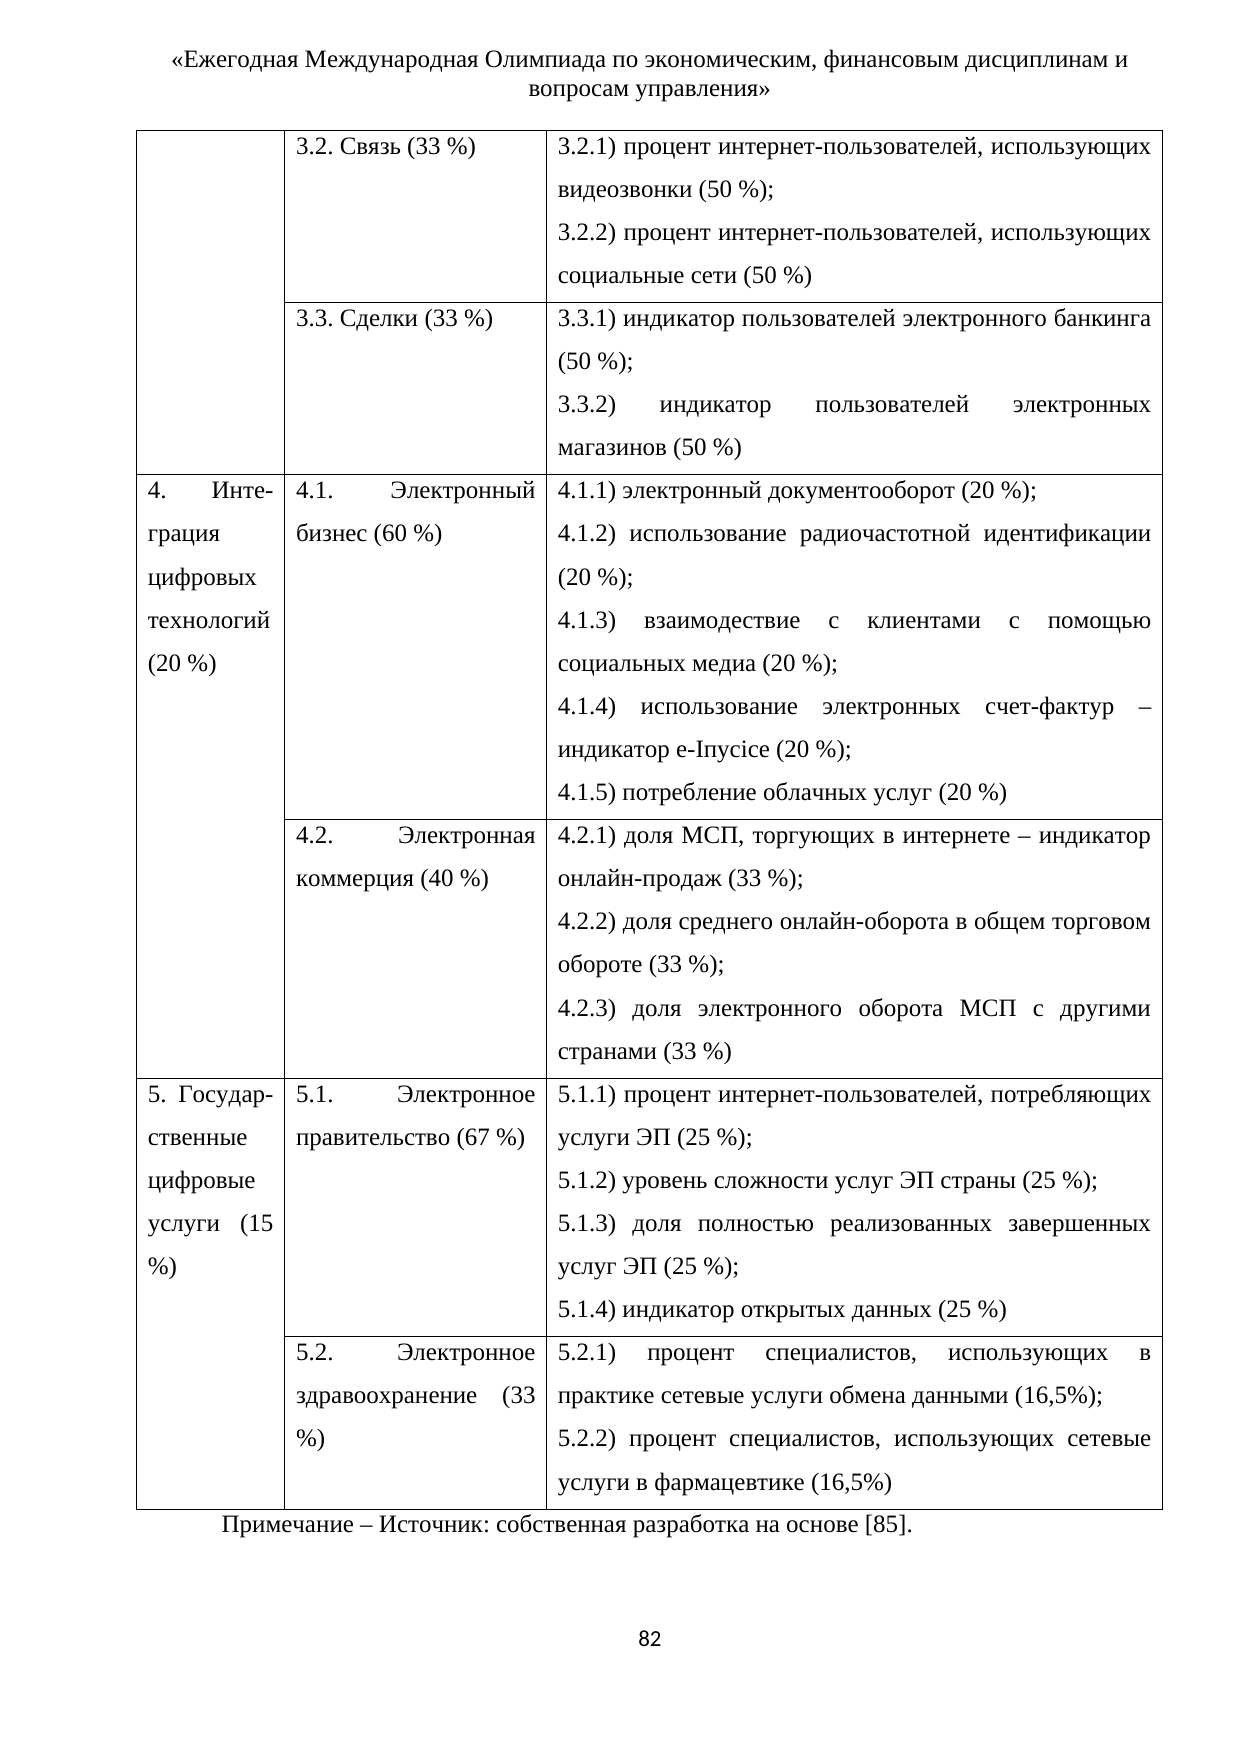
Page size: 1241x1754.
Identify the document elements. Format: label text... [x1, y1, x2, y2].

table_cell 4.2. Электронная коммерция (40 %) [285, 820, 546, 1078]
text Примечание – Источник: собственная разработка на основе [85]. [148, 1510, 1152, 1538]
table_header [137, 131, 284, 474]
table_header 3.2. Связь (33 %) [285, 131, 546, 302]
table_cell 3.3. Сделки (33 %) [285, 303, 546, 474]
table_cell 5. Государственные цифровые услуги (15 %) [137, 1079, 284, 1508]
table_cell 4. Интеграция цифровых технологий (20 %) [137, 475, 284, 1078]
table_cell 4.2.1) доля МСП, торгующих в интернете – индикатор онлайн-продаж (33 %); 4.2.2) доля среднего онлайн-оборота в общем торговом обороте (33 %); 4.2.3) доля электронного оборота МСП с другими странами (33 %) [547, 820, 1162, 1078]
table_header 3.2.1) процент интернет-пользователей, использующих видеозвонки (50 %); 3.2.2) процент интернет-пользователей, использующих социальные сети (50 %) [547, 131, 1162, 302]
table_cell 3.3.1) индикатор пользователей электронного банкинга (50 %); 3.3.2) индикатор пользователей электронных магазинов (50 %) [547, 303, 1162, 474]
table_cell 4.1.1) электронный документооборот (20 %); 4.1.2) использование радиочастотной идентификации (20 %); 4.1.3) взаимодествие с клиентами с помощью социальных медиа (20 %); 4.1.4) использование электронных счет-фактур – индикатор е-Іпусісе (20 %); 4.1.5) потребление облачных услуг (20 %) [547, 475, 1162, 819]
table_cell 5.2.1) процент специалистов, использующих в практике сетевые услуги обмена данными (16,5%); 5.2.2) процент специалистов, использующих сетевые услуги в фармацевтике (16,5%) [547, 1337, 1162, 1508]
table_cell 5.2. Электронное здравоохранение (33 %) [285, 1337, 546, 1508]
table_cell 5.1.1) процент интернет-пользователей, потребляющих услуги ЭП (25 %); 5.1.2) уровень сложности услуг ЭП страны (25 %); 5.1.3) доля полностью реализованных завершенных услуг ЭП (25 %); 5.1.4) индикатор открытых данных (25 %) [547, 1079, 1162, 1336]
table_cell 5.1. Электронное правительство (67 %) [285, 1079, 546, 1336]
table_cell 4.1. Электронный бизнес (60 %) [285, 475, 546, 819]
